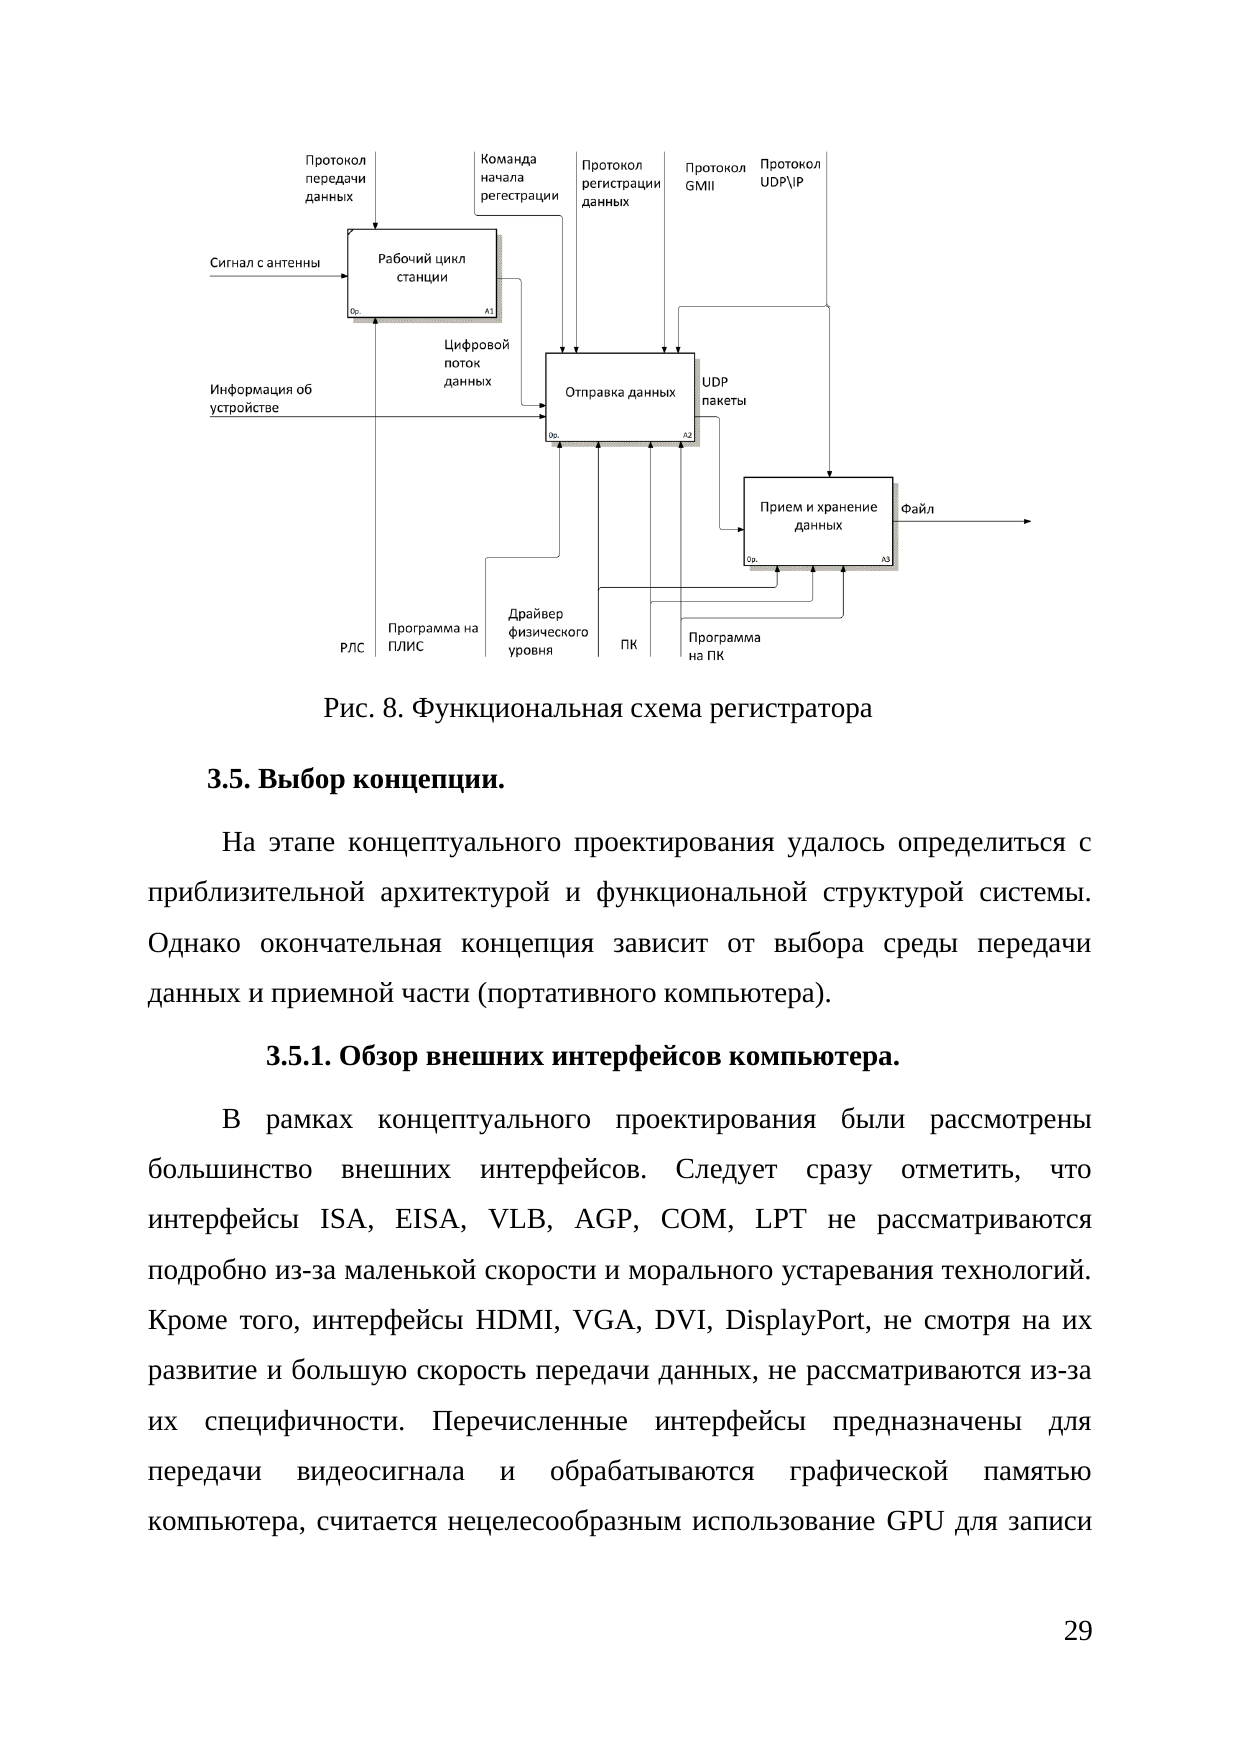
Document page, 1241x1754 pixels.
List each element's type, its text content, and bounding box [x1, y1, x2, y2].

text На этапе концептуального проектирования удалось определиться с приблизительной архитектурой и функциональной структурой системы. Однако окончательная концепция зависит от выбора среды передачи данных и приемной части (портативного компьютера). [148, 824, 1092, 1009]
subtitle 3.5.1. Обзор внешних интерфейсов компьютера. [148, 1038, 1092, 1072]
text Функциональная схема регистратора [148, 690, 1092, 724]
subtitle 3.5. Выбор концепции. [148, 761, 1092, 795]
picture [206, 147, 1034, 661]
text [148, 1101, 1092, 1537]
